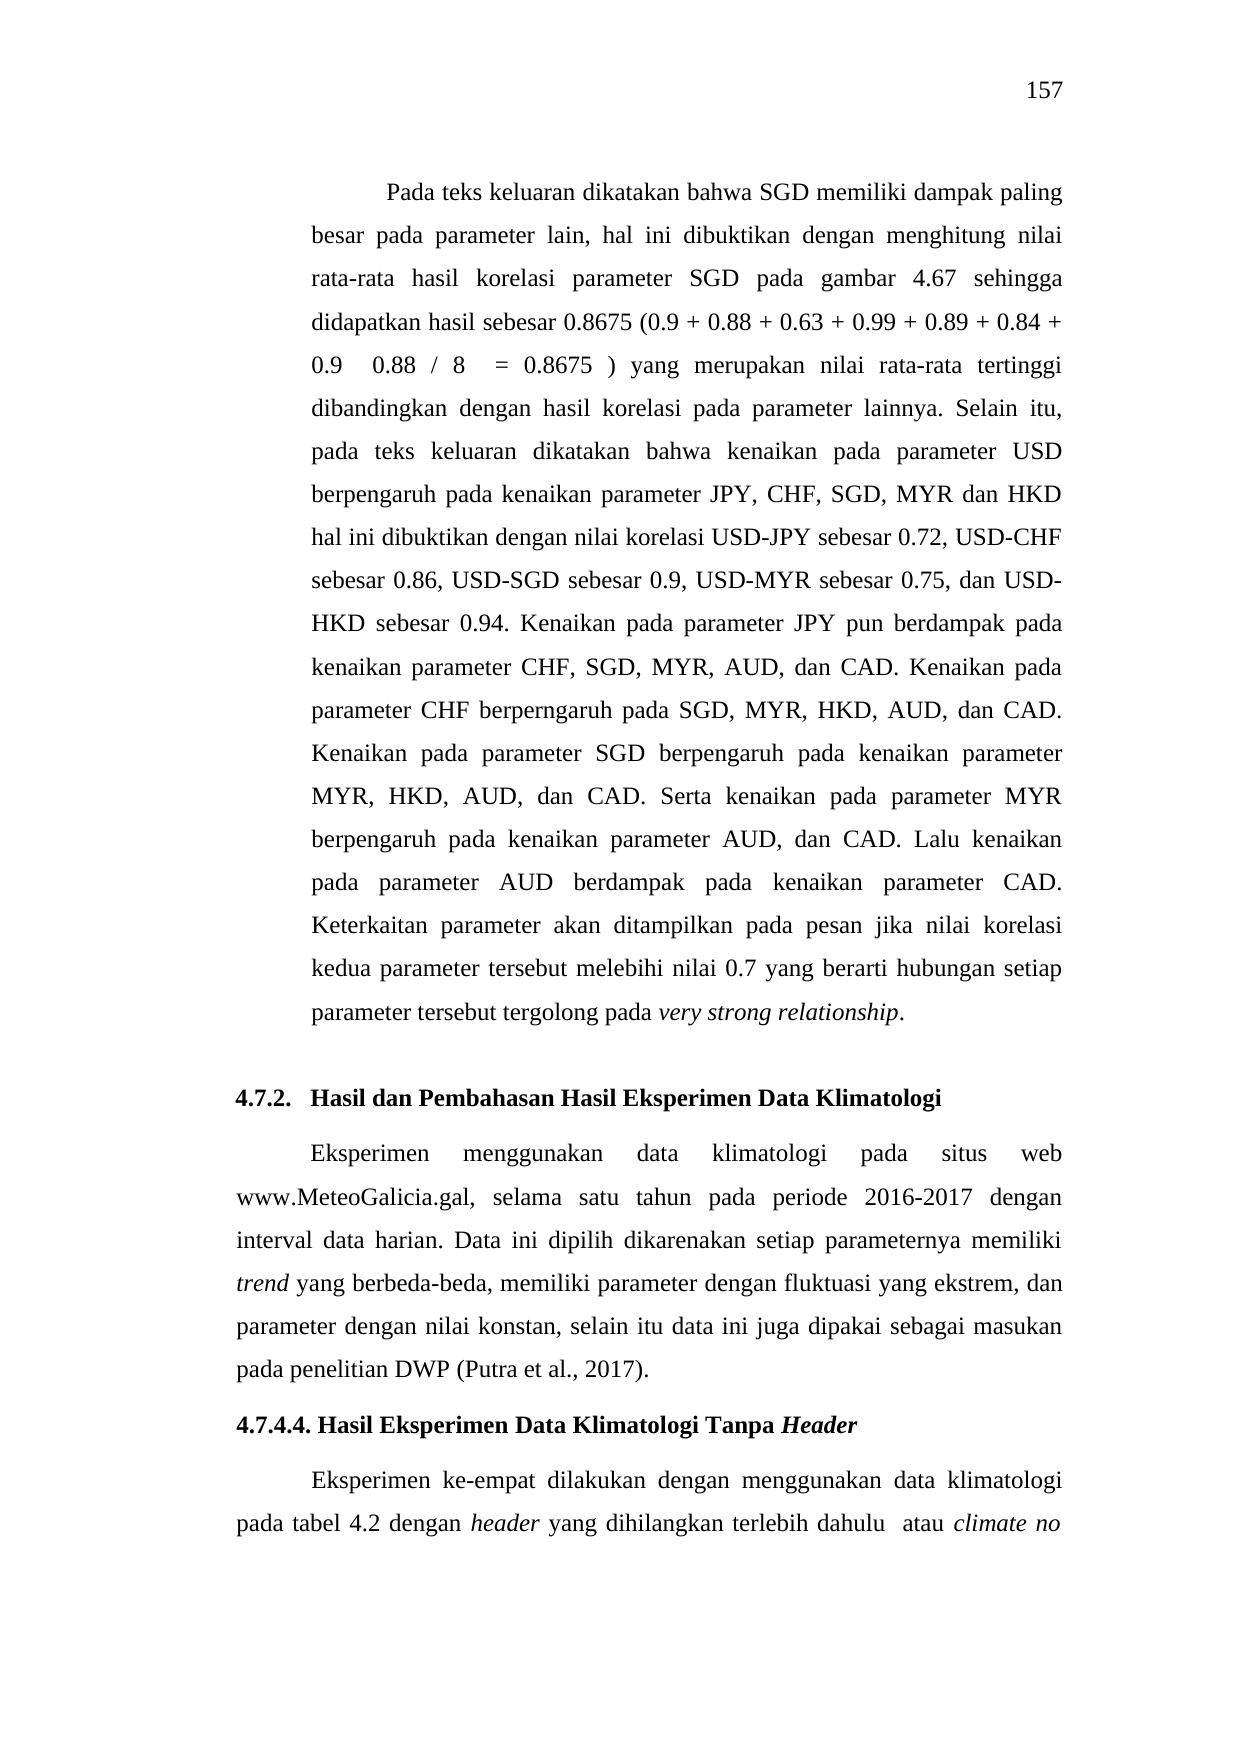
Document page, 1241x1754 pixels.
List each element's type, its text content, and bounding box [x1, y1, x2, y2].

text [236, 1465, 1063, 1537]
text Pada teks keluaran dikatakan bahwa SGD memiliki dampak paling besar pada parameter lain, hal ini dibuktikan dengan menghitung nilai rata-rata hasil korelasi parameter SGD pada gambar 4.67 sehingga didapatkan hasil sebesar 0.8675 (0.9 + 0.88 + 0.63 + 0.99 + 0.89 + 0.84 + 0.9 0.88 / 8 = 0.8675 ) yang merupakan nilai rata-rata tertinggi dibandingkan dengan hasil korelasi pada parameter lainnya. Selain itu, pada teks keluaran dikatakan bahwa kenaikan pada parameter USD berpengaruh pada kenaikan parameter JPY, CHF, SGD, MYR dan HKD hal ini dibuktikan dengan nilai korelasi USD-JPY sebesar 0.72, USD-CHF sebesar 0.86, USD-SGD sebesar 0.9, USD-MYR sebesar 0.75, dan USD-HKD sebesar 0.94. Kenaikan pada parameter JPY pun berdampak pada kenaikan parameter CHF, SGD, MYR, AUD, dan CAD. Kenaikan pada parameter CHF berperngaruh pada SGD, MYR, HKD, AUD, dan CAD. Kenaikan pada parameter SGD berpengaruh pada kenaikan parameter MYR, HKD, AUD, dan CAD. Serta kenaikan pada parameter MYR berpengaruh pada kenaikan parameter AUD, dan CAD. Lalu kenaikan pada parameter AUD berdampak pada kenaikan parameter CAD. Keterkaitan parameter akan ditampilkan pada pesan jika nilai korelasi kedua parameter tersebut melebihi nilai 0.7 yang berarti hubungan setiap parameter tersebut tergolong pada very strong relationship. [311, 177, 1063, 1025]
subtitle Hasil dan Pembahasan Hasil Eksperimen Data Klimatologi [235, 1083, 1063, 1112]
list Hasil Eksperimen Data Klimatologi Tanpa Header [236, 1410, 1063, 1438]
text Eksperimen menggunakan data klimatologi pada situs web www.MeteoGalicia.gal, selama satu tahun pada periode 2016-2017 dengan interval data harian. Data ini dipilih dikarenakan setiap parameternya memiliki trend yang berbeda-beda, memiliki parameter dengan fluktuasi yang ekstrem, dan parameter dengan nilai konstan, selain itu data ini juga dipakai sebagai masukan pada penelitian DWP (Putra et al., 2017). [236, 1138, 1063, 1383]
